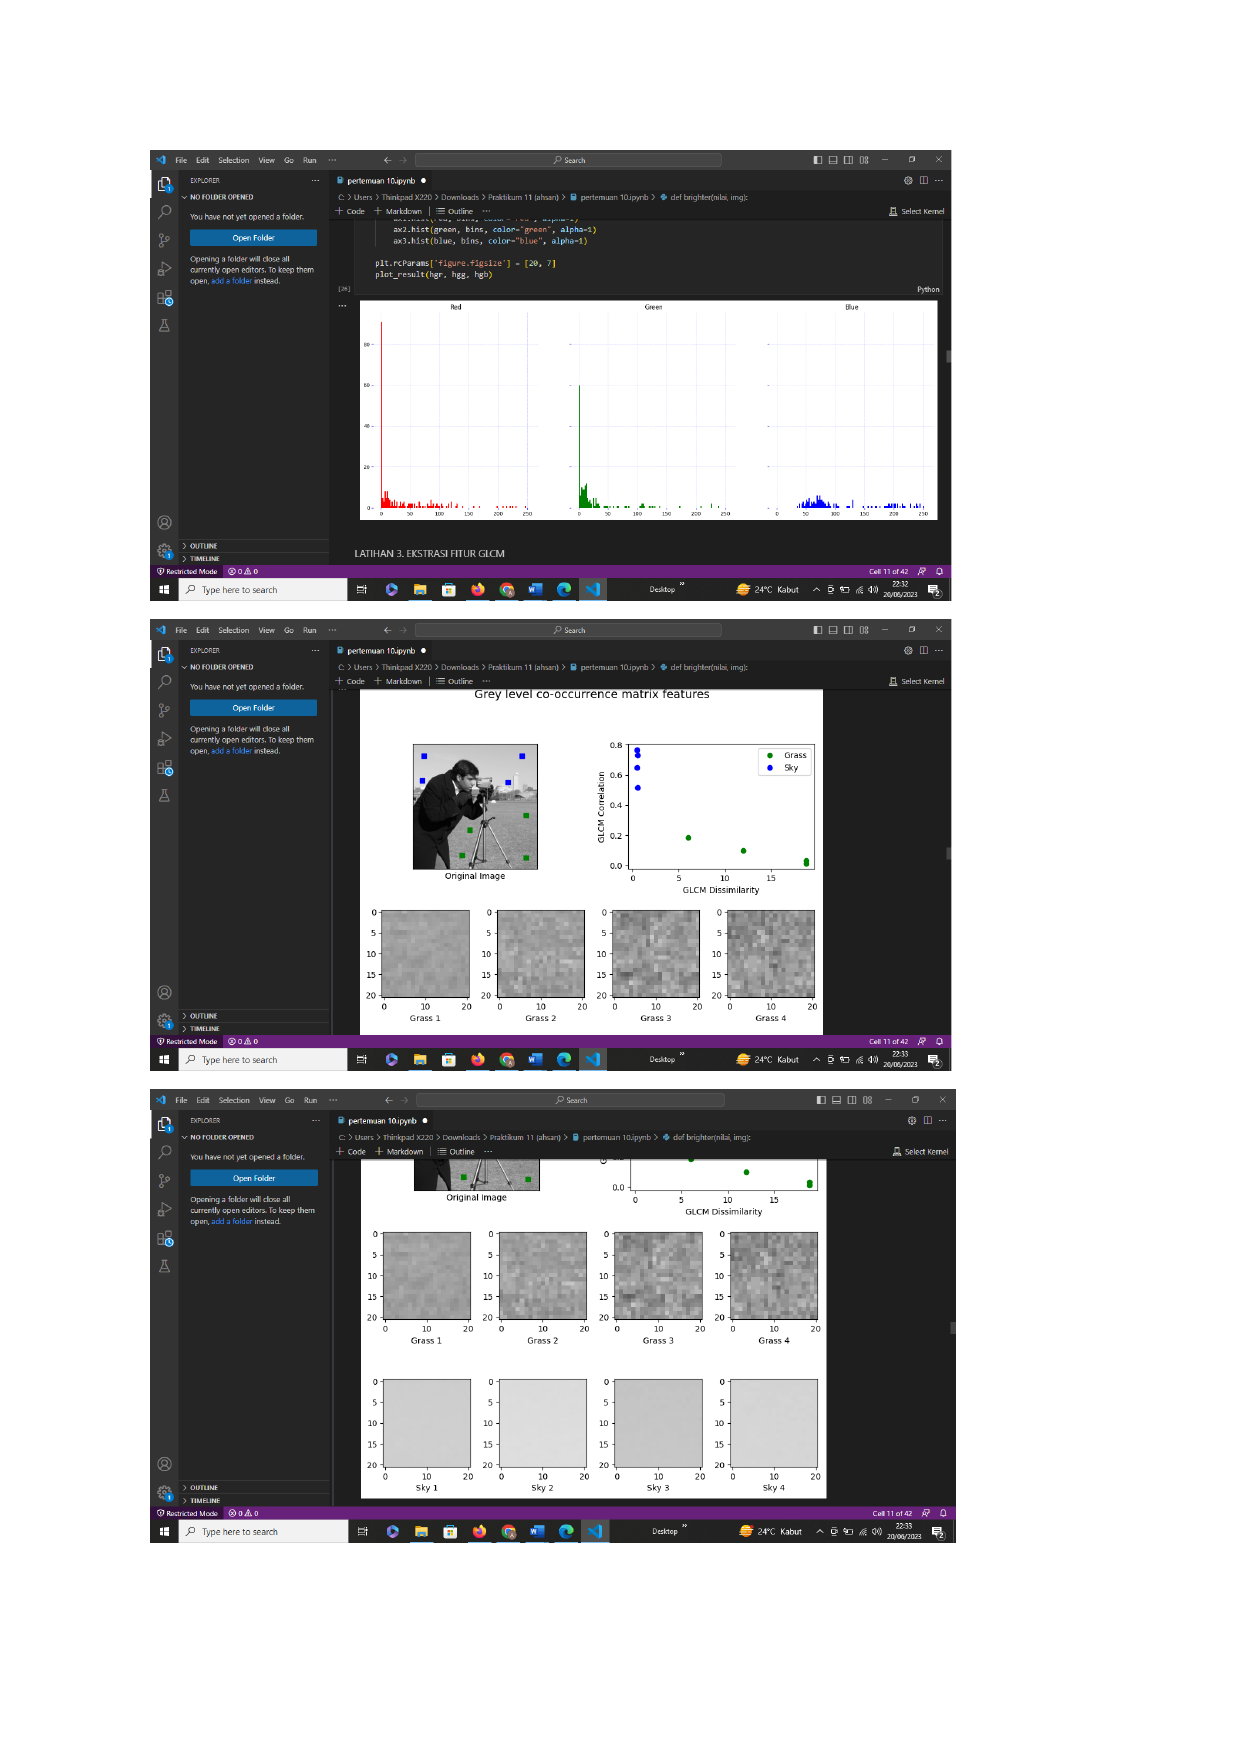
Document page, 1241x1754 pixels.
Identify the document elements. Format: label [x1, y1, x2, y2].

picture [150, 150, 952, 601]
picture [150, 619, 952, 1071]
picture [150, 1089, 956, 1543]
